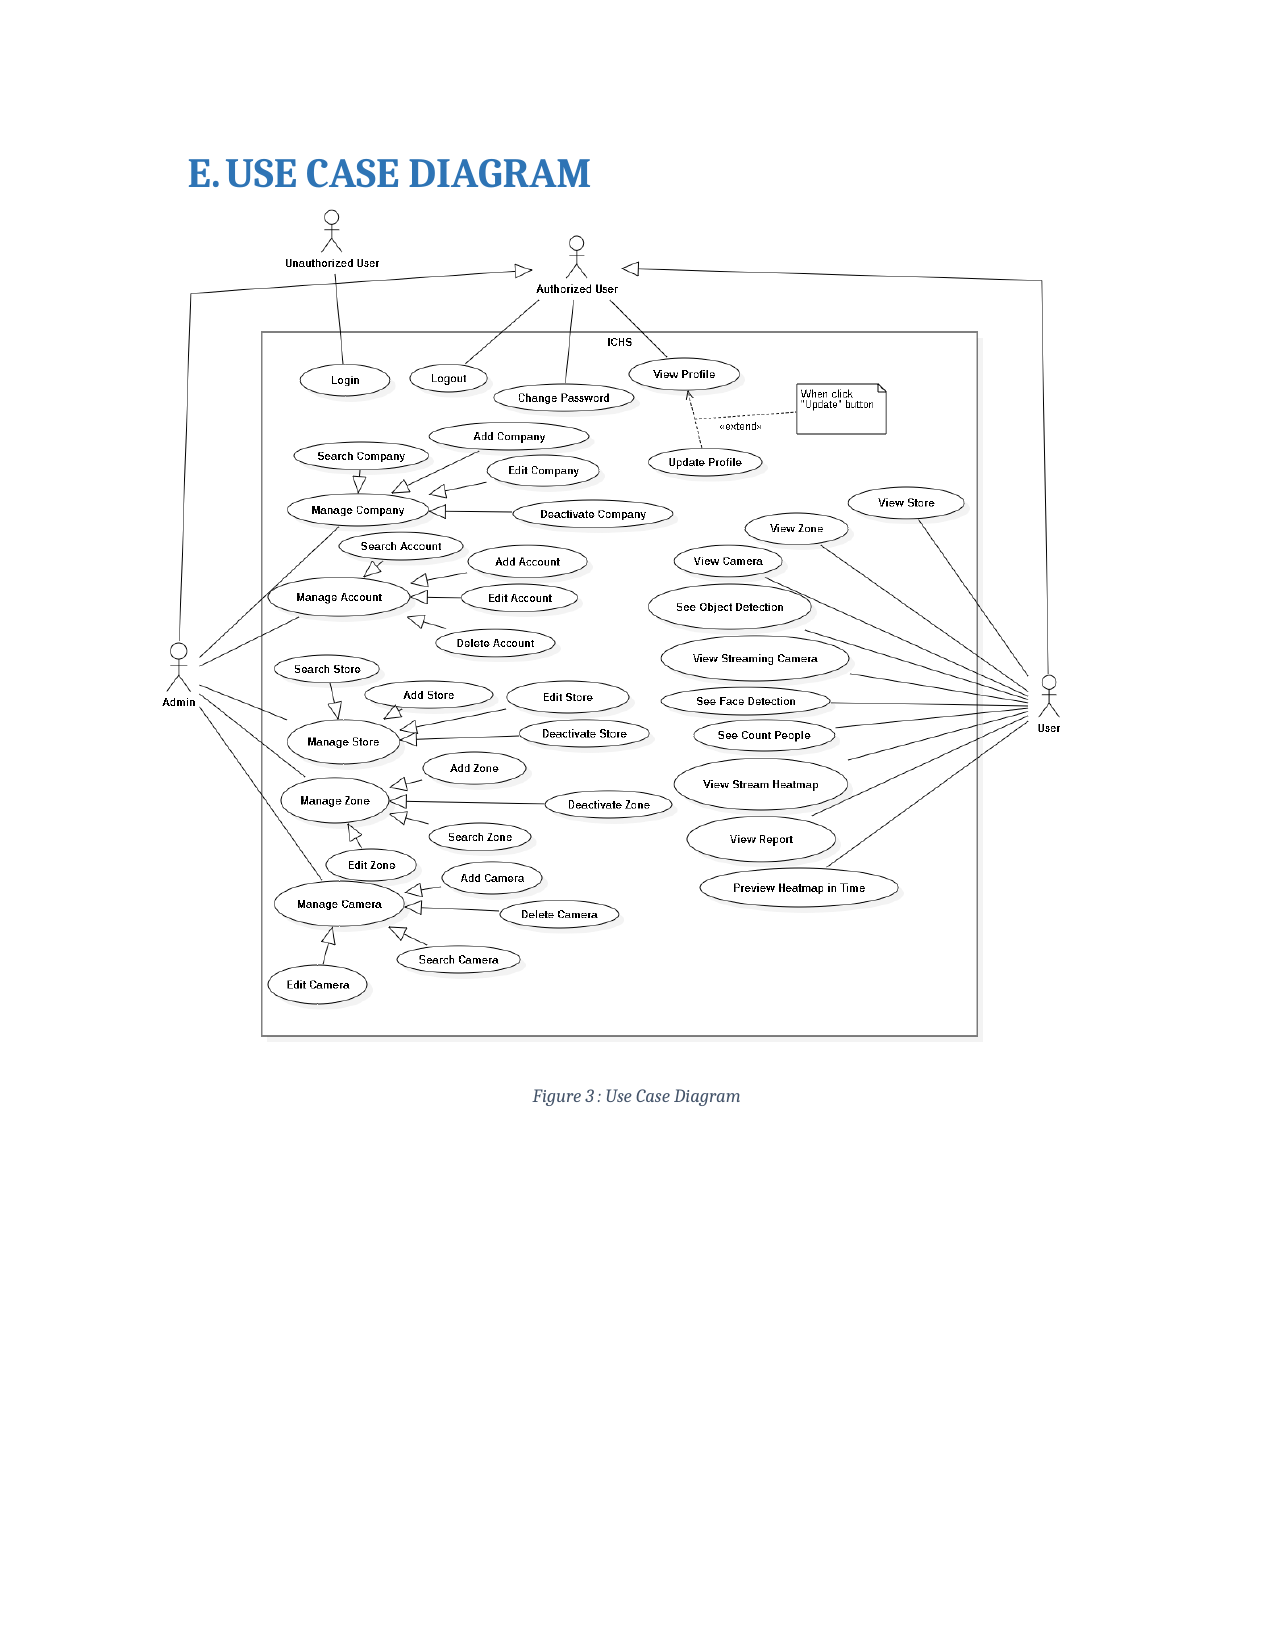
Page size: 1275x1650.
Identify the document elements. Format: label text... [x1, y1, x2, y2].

subtitle USE CASE DIAGRAM [187, 150, 1125, 198]
picture [150, 201, 1101, 1068]
